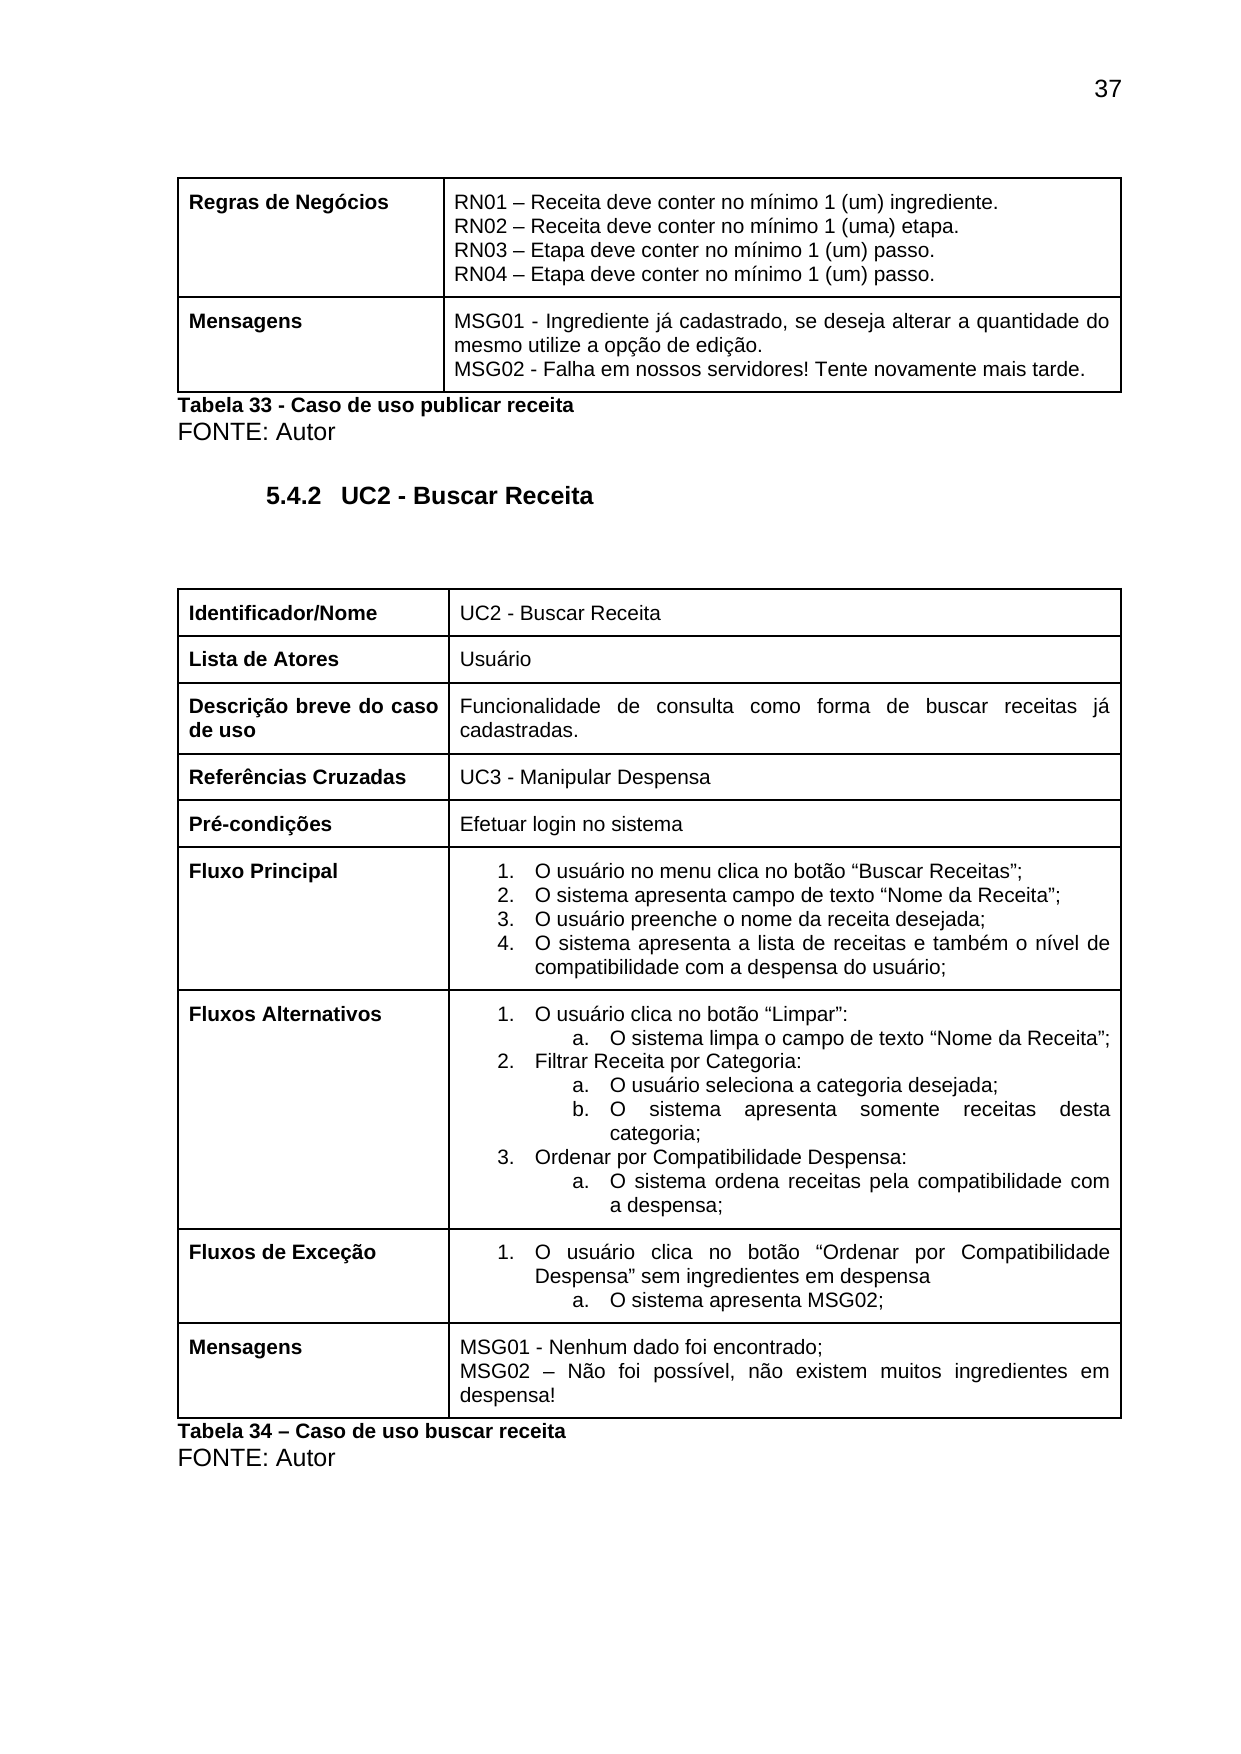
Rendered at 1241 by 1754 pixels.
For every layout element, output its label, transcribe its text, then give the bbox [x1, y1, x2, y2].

text Tabela 34 – Caso de uso buscar receita [177, 1419, 1122, 1443]
table_cell Lista de Atores [179, 637, 448, 682]
table_header UC2 - Buscar Receita [450, 590, 1120, 635]
text Tabela 33 - Caso de uso publicar receita [177, 393, 1122, 417]
table_cell O usuário no menu clica no botão “Buscar Receitas”; O sistema apresenta campo de texto “Nome da Receita”; O usuário preenche o nome da receita desejada; O sistema apresenta a lista de receitas e também o nível de compatibilidade com a despensa do usuário; [450, 848, 1120, 989]
table_cell Fluxo Principal [179, 848, 448, 989]
table_cell Usuário [450, 637, 1120, 682]
table_cell UC3 - Manipular Despensa [450, 755, 1120, 799]
table_cell Fluxos Alternativos [179, 991, 448, 1227]
table_cell O usuário clica no botão “Ordenar por Compatibilidade Despensa” sem ingredientes em despensa O sistema apresenta MSG02; [450, 1230, 1120, 1322]
table_cell Pré-condições [179, 801, 448, 846]
table_cell Descrição breve do caso de uso [179, 684, 448, 752]
table_cell RN01 – Receita deve conter no mínimo 1 (um) ingrediente. RN02 – Receita deve conter no mínimo 1 (uma) etapa. RN03 – Etapa deve conter no mínimo 1 (um) passo. RN04 – Etapa deve conter no mínimo 1 (um) passo. [445, 179, 1120, 296]
table_cell MSG01 - Ingrediente já cadastrado, se deseja alterar a quantidade do mesmo utilize a opção de edição. MSG02 - Falha em nossos servidores! Tente novamente mais tarde. [445, 298, 1120, 391]
table_cell O usuário clica no botão “Limpar”: O sistema limpa o campo de texto “Nome da Receita”; Filtrar Receita por Categoria: O usuário seleciona a categoria desejada; O sistema apresenta somente receitas desta categoria; Ordenar por Compatibilidade Despensa: O sistema ordena receitas pela compatibilidade com a despensa; [450, 991, 1120, 1227]
table_cell MSG01 - Nenhum dado foi encontrado; MSG02 – Não foi possível, não existem muitos ingredientes em despensa! [450, 1324, 1120, 1417]
table_cell Funcionalidade de consulta como forma de buscar receitas já cadastradas. [450, 684, 1120, 752]
table_header Identificador/Nome [179, 590, 448, 635]
subtitle UC2 - Buscar Receita [266, 481, 1122, 509]
table_cell Fluxos de Exceção [179, 1230, 448, 1322]
table_cell Mensagens [179, 1324, 448, 1417]
table_cell Efetuar login no sistema [450, 801, 1120, 846]
text FONTE: Autor [177, 417, 1122, 446]
text FONTE: Autor [177, 1443, 1122, 1472]
table_cell Referências Cruzadas [179, 755, 448, 799]
table_cell Mensagens [179, 298, 443, 391]
table_cell Regras de Negócios [179, 179, 443, 296]
